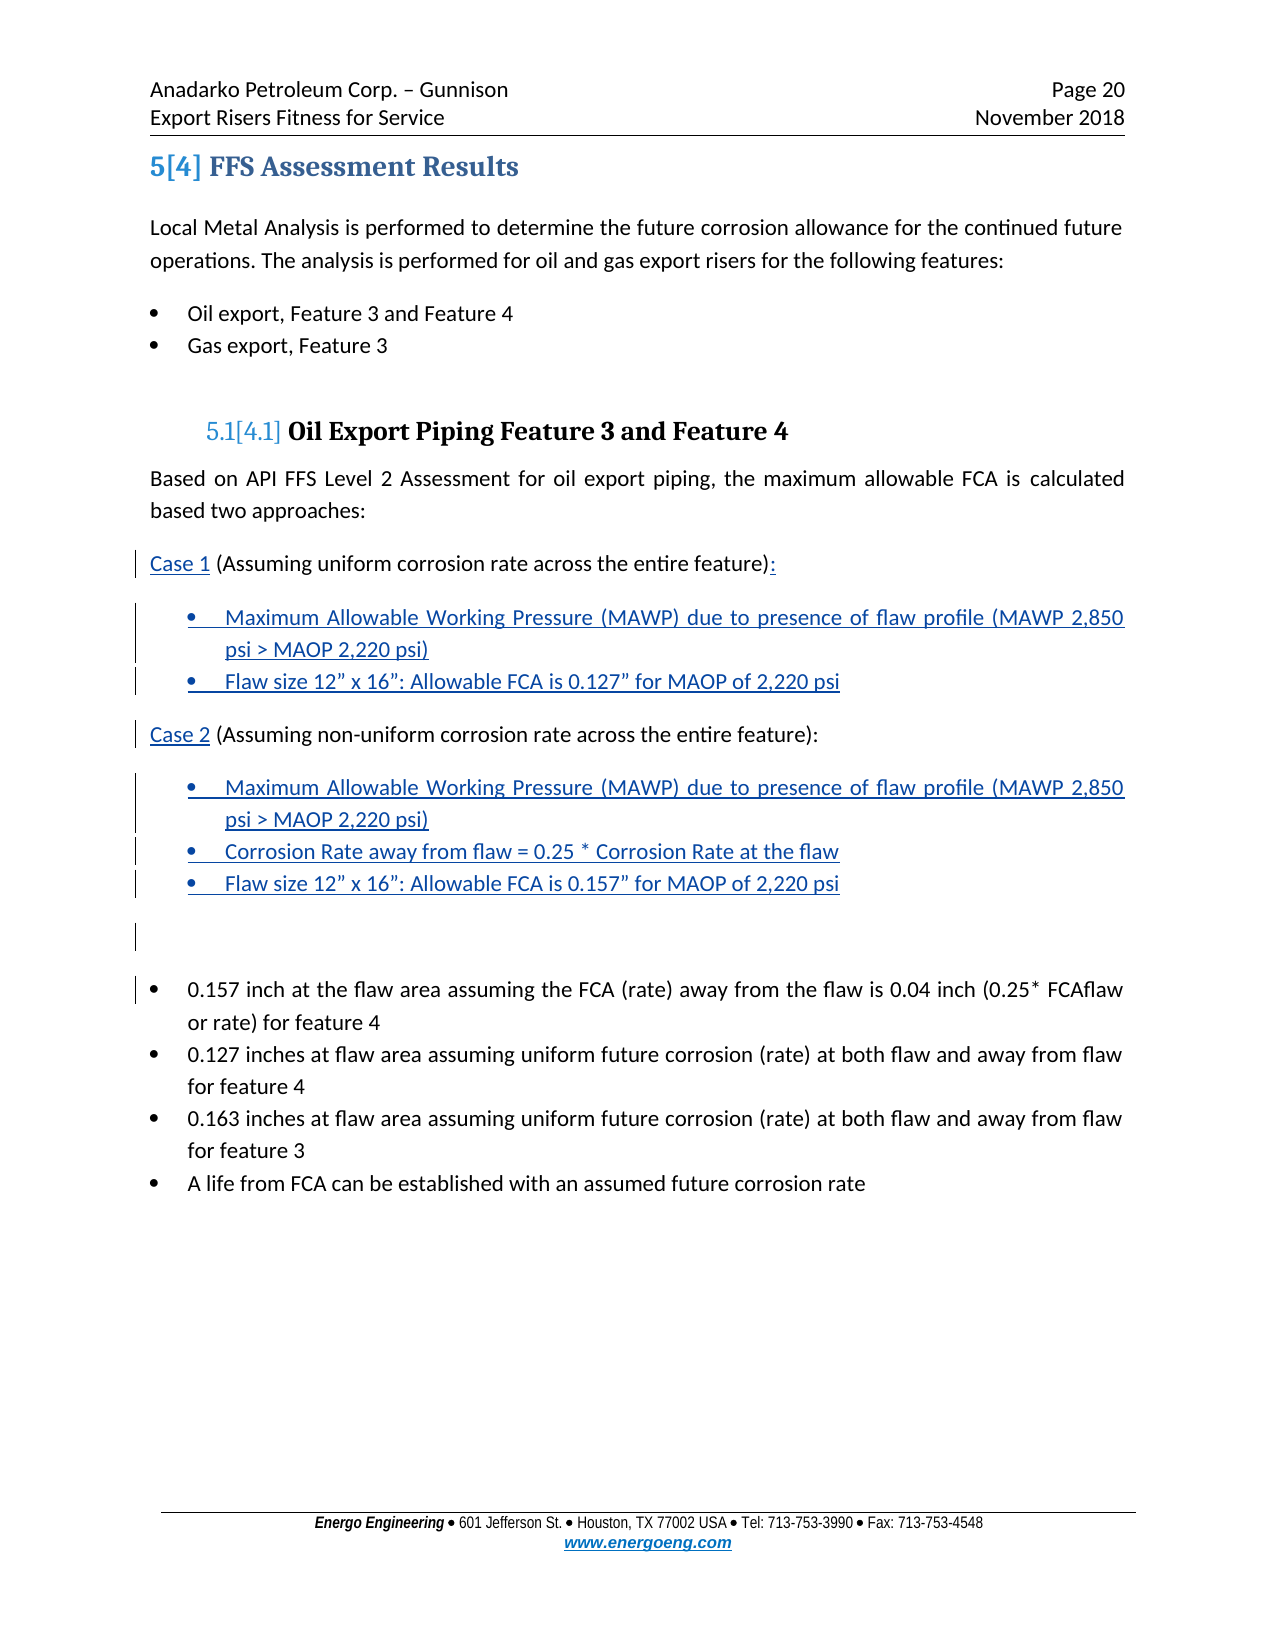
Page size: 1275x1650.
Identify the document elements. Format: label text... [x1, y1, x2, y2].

list Gas export, Feature 3 [150, 331, 1125, 359]
text Local Metal Analysis is performed to determine the future corrosion allowance for the continued future operations. The analysis is performed for oil and gas export risers for the following features: [150, 213, 1125, 274]
list Oil export, Feature 3 and Feature 4 [150, 299, 1125, 327]
subtitle Oil Export Piping Feature 3 and Feature 4 [206, 416, 1125, 447]
subtitle FFS Assessment Results [150, 150, 1125, 183]
list 0.163 inches at flaw area assuming uniform future corrosion (rate) at both flaw and away from flaw for feature 3 [150, 1104, 1125, 1164]
text (Assuming non-uniform corrosion rate across the entire feature): [150, 720, 1125, 748]
text Based on API FFS Level 2 Assessment for oil export piping, the maximum allowable FCA is calculated based two approaches: [150, 464, 1125, 524]
list 0.127 inches at flaw area assuming uniform future corrosion (rate) at both flaw and away from flaw for feature 4 [150, 1040, 1125, 1100]
list 0.157 inch at the flaw area assuming the FCA (rate) away from the flaw is 0.04 inch (0.25* FCAflaw or rate) for feature 4 [150, 976, 1125, 1036]
text (Assuming uniform corrosion rate across the entire feature) [150, 549, 1125, 578]
list A life from FCA can be established with an assumed future corrosion rate [150, 1169, 1125, 1197]
